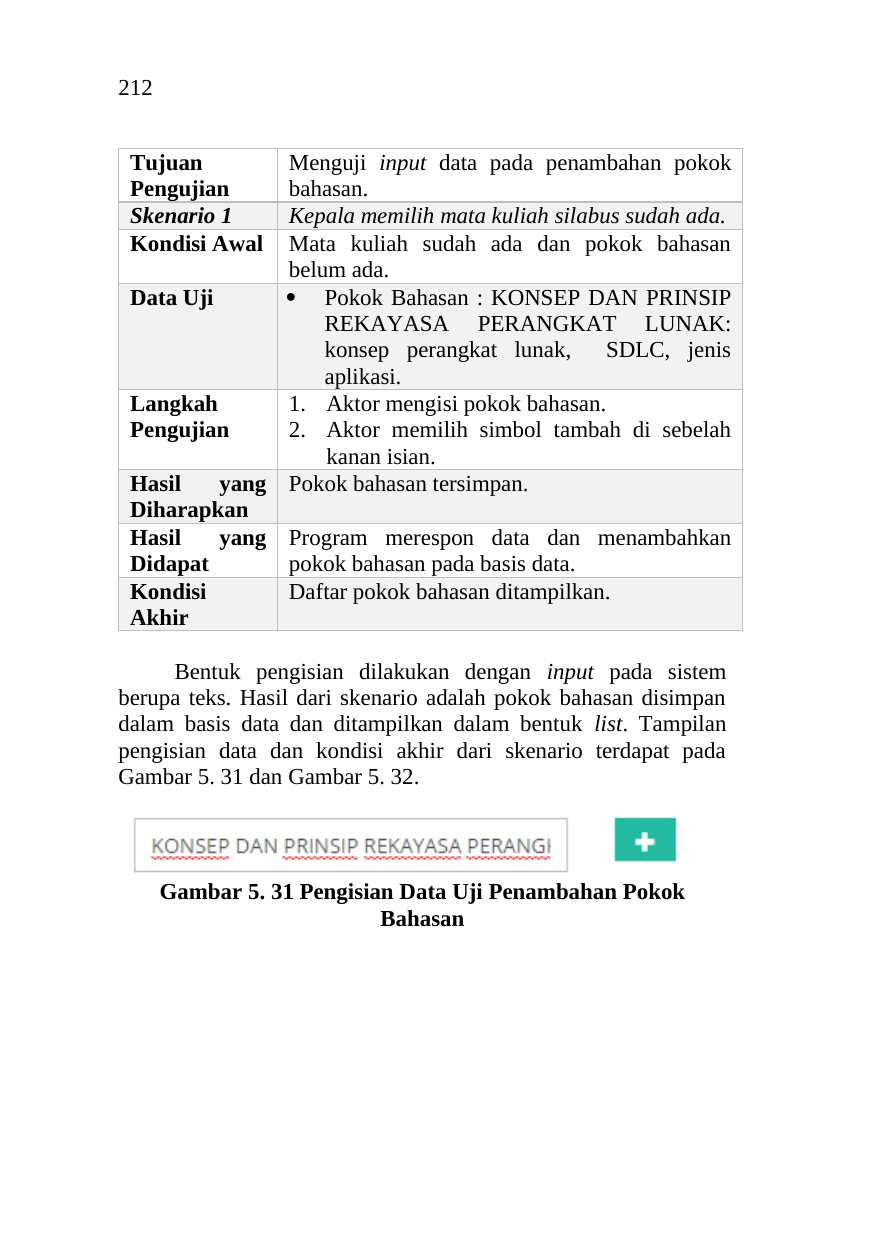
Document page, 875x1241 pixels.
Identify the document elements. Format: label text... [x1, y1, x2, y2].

table_cell Pokok bahasan tersimpan. [278, 470, 742, 523]
table_cell Kondisi Awal [119, 230, 277, 283]
table_cell Kondisi Akhir [119, 578, 277, 630]
table_cell Menguji input data pada penambahan pokok bahasan. [278, 149, 742, 201]
text Bentuk pengisian dilakukan dengan input pada sistem berupa teks. Hasil dari skenario adalah pokok bahasan disimpan dalam basis data dan ditampilkan dalam bentuk list. Tampilan pengisian data dan kondisi akhir dari skenario terdapat pada Gambar 5. 31 dan Gambar 5. 32. [118, 658, 726, 789]
table_cell Tujuan Pengujian [119, 149, 277, 201]
table_cell Skenario 1 [119, 203, 277, 229]
table_cell Daftar pokok bahasan ditampilkan. [278, 578, 742, 630]
table_cell Data Uji [119, 284, 277, 389]
table_cell Mata kuliah sudah ada dan pokok bahasan belum ada. [278, 230, 742, 283]
table_cell Aktor mengisi pokok bahasan. Aktor memilih simbol tambah di sebelah kanan isian. [278, 390, 742, 469]
picture [128, 816, 717, 879]
table_cell Hasil yang Diharapkan [119, 470, 277, 523]
table_cell Langkah Pengujian [119, 390, 277, 469]
table_cell Hasil yang Didapat [119, 524, 277, 577]
table_cell Program merespon data dan menambahkan pokok bahasan pada basis data. [278, 524, 742, 577]
text Gambar 5. 31 Pengisian Data Uji Penambahan Pokok Bahasan [118, 878, 726, 931]
table_cell Pokok Bahasan : KONSEP DAN PRINSIP REKAYASA PERANGKAT LUNAK: konsep perangkat lunak, SDLC, jenis aplikasi. [278, 284, 742, 389]
table_cell Kepala memilih mata kuliah silabus sudah ada. [278, 203, 742, 229]
